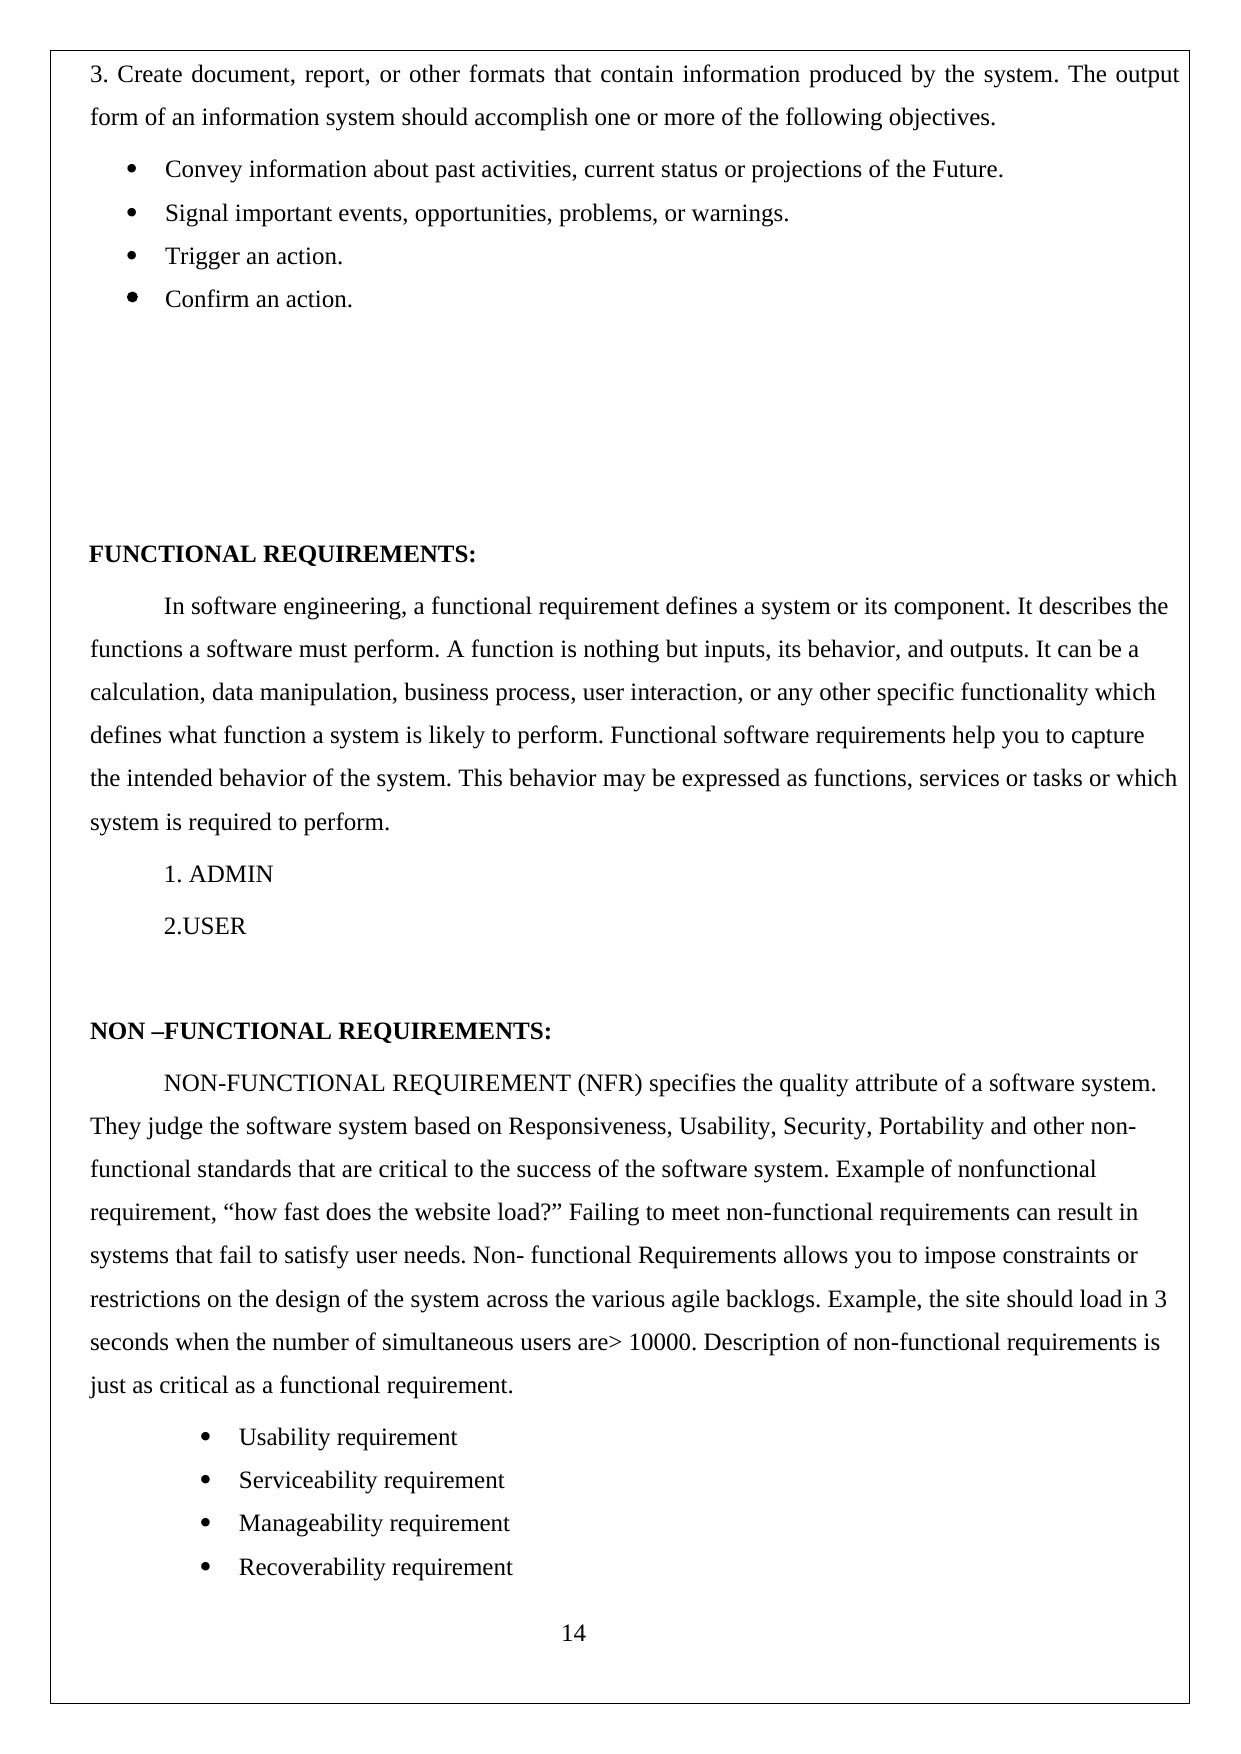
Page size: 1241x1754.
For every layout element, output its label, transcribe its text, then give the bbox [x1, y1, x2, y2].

text In software engineering, a functional requirement defines a system or its component. It describes the functions a software must perform. A function is nothing but inputs, its behavior, and outputs. It can be a calculation, data manipulation, business process, user interaction, or any other specific functionality which defines what function a system is likely to perform. Functional software requirements help you to capture the intended behavior of the system. This behavior may be expressed as functions, services or tasks or which system is required to perform. [90, 591, 1181, 835]
list Confirm an action. [127, 284, 1181, 313]
text 3. Create document, report, or other formats that contain information produced by the system. The output form of an information system should accomplish one or more of the following objectives. [90, 59, 1181, 131]
text FUNCTIONAL REQUIREMENTS: [89, 539, 1181, 567]
list Signal important events, opportunities, problems, or warnings. [127, 198, 1181, 226]
text NON-FUNCTIONAL REQUIREMENT (NFR) specifies the quality attribute of a software system. They judge the software system based on Responsiveness, Usability, Security, Portability and other non-functional standards that are critical to the success of the software system. Example of nonfunctional requirement, “how fast does the website load?” Failing to meet non-functional requirements can result in systems that fail to satisfy user needs. Non- functional Requirements allows you to impose constraints or restrictions on the design of the system across the various agile backlogs. Example, the site should load in 3 seconds when the number of simultaneous users are> 10000. Description of non-functional requirements is just as critical as a functional requirement. [90, 1068, 1181, 1399]
text NON –FUNCTIONAL REQUIREMENTS: [90, 1016, 1181, 1044]
list Trigger an action. [127, 241, 1181, 269]
list Recoverability requirement [201, 1552, 1181, 1580]
list Convey information about past activities, current status or projections of the Future. [127, 154, 1181, 183]
list Serviceability requirement [201, 1465, 1181, 1494]
text 1. ADMIN [90, 859, 1181, 888]
text 2.USER [90, 911, 1181, 940]
list Usability requirement [201, 1422, 1181, 1451]
list Manageability requirement [201, 1508, 1181, 1537]
